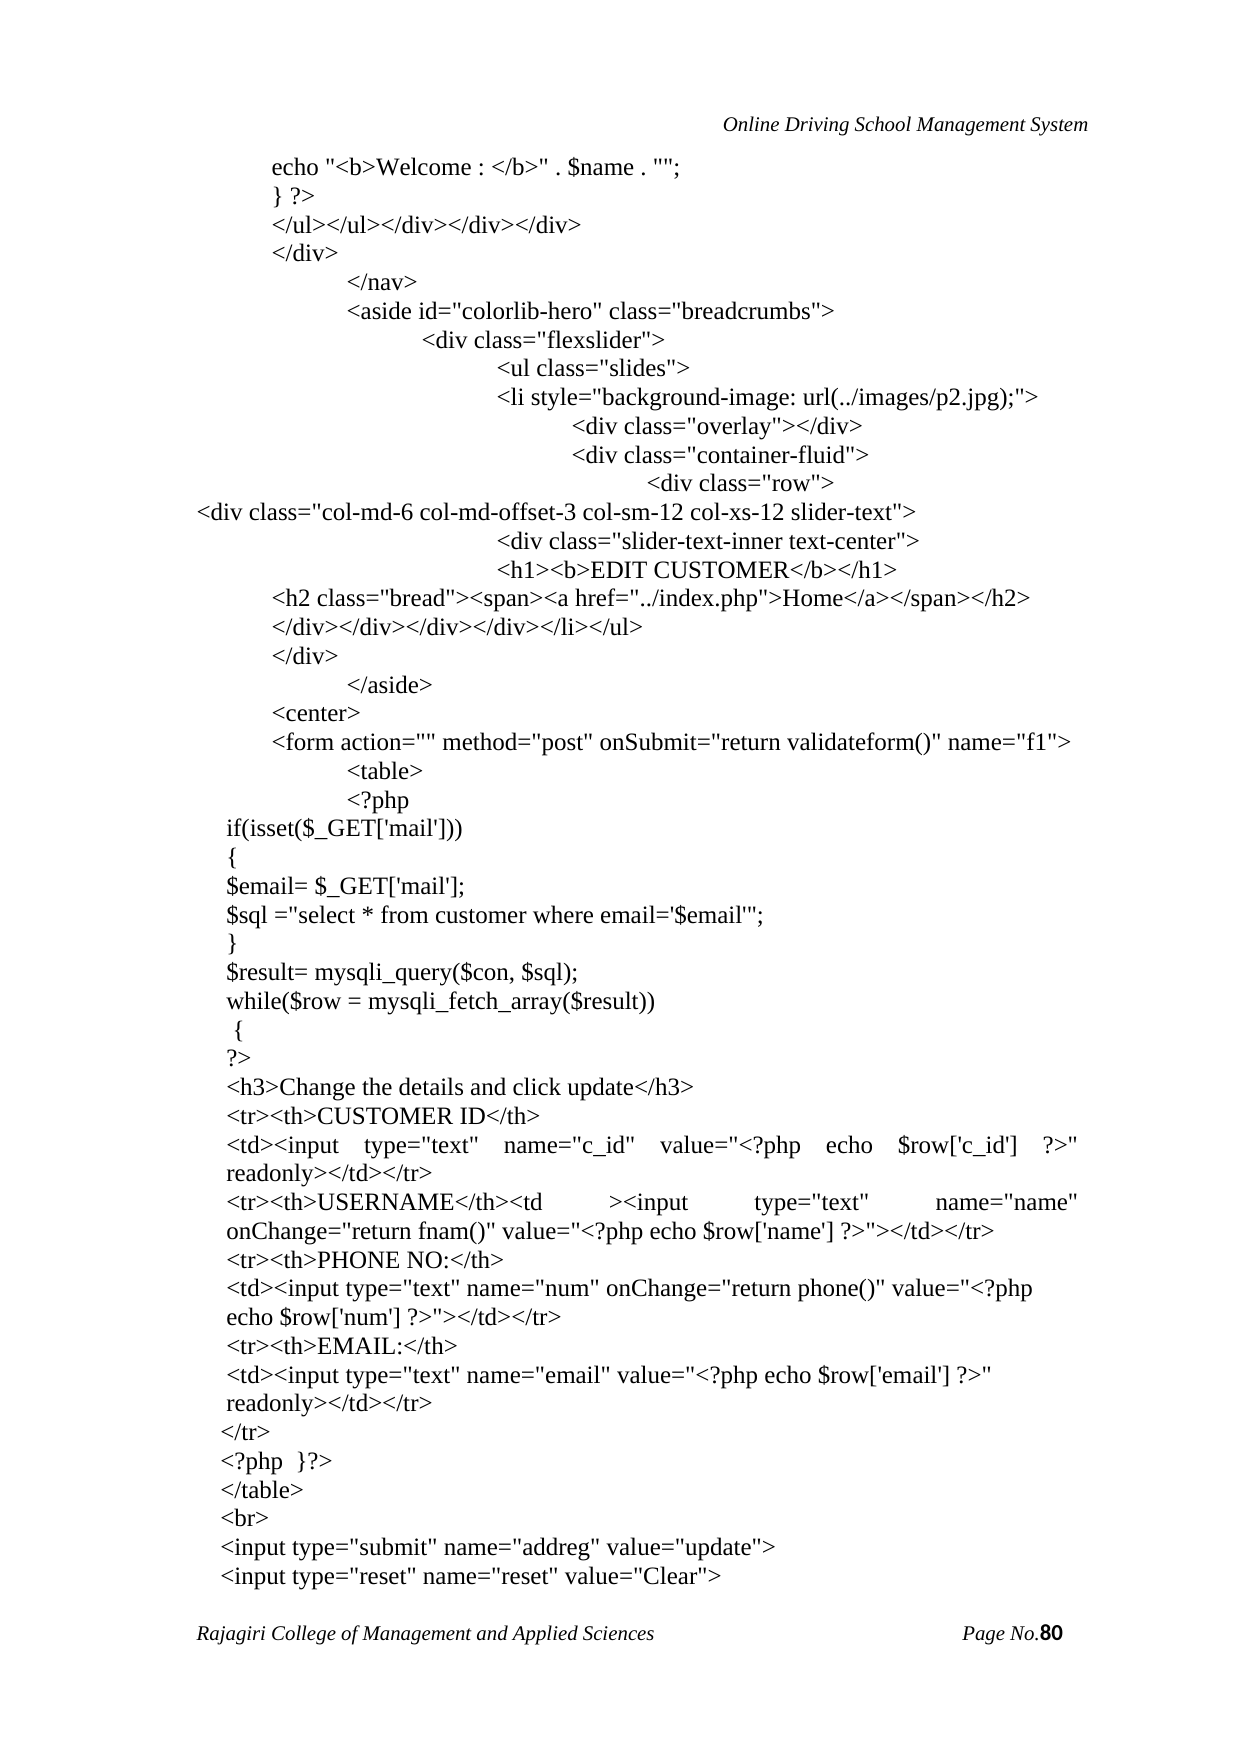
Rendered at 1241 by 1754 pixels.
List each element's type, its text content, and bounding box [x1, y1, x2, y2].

text <tr><th>PHONE NO:</th> [226, 1245, 1078, 1273]
text <div class="slider-text-inner text-center"> [196, 526, 1078, 555]
text { [226, 842, 1078, 871]
text <?php }?> [220, 1446, 1078, 1475]
text </nav> [196, 267, 1078, 296]
text <form action="" method="post" onSubmit="return validateform()" name="f1"> [196, 727, 1078, 756]
text </tr> [220, 1417, 1078, 1446]
text <h3>Change the details and click update</h3> [226, 1072, 1078, 1101]
text <div class="row"> [196, 468, 1078, 497]
text <div class="container-fluid"> [196, 440, 1078, 468]
text <div class="col-md-6 col-md-offset-3 col-sm-12 col-xs-12 slider-text"> [196, 497, 1078, 526]
text <table> [196, 756, 1078, 785]
text <li style="background-image: url(../images/p2.jpg);"> [196, 382, 1078, 411]
text <tr><th>CUSTOMER ID</th> [226, 1101, 1078, 1130]
text </div> [196, 641, 1078, 670]
text </div> [196, 238, 1078, 267]
text $email= $_GET['mail']; [226, 871, 1078, 900]
text <td><input type="text" name="num" onChange="return phone()" value="<?php echo $row['num'] ?>"></td></tr> [226, 1273, 1078, 1331]
text <h2 class="bread"><span><a href="../index.php">Home</a></span></h2> [196, 583, 1078, 612]
text <div class="overlay"></div> [196, 411, 1078, 440]
text <?php [196, 785, 1078, 813]
text <ul class="slides"> [196, 353, 1078, 382]
text ?> [226, 1043, 1078, 1072]
text <input type="submit" name="addreg" value="update"> [220, 1532, 1078, 1561]
text <input type="reset" name="reset" value="Clear"> [220, 1561, 1078, 1590]
text <tr><th>EMAIL:</th> [226, 1331, 1078, 1360]
text </table> [220, 1475, 1078, 1503]
text } ?> [196, 181, 1078, 210]
text while($row = mysqli_fetch_array($result)) [226, 986, 1078, 1015]
text <td><input type="text" name="c_id" value="<?php echo $row['c_id'] ?>" readonly></td></tr> [226, 1130, 1078, 1187]
text <div class="flexslider"> [196, 325, 1078, 353]
text $result= mysqli_query($con, $sql); [226, 957, 1078, 986]
text echo "<b>Welcome : </b>" . $name . ""; [196, 152, 1078, 181]
text </div></div></div></div></li></ul> [196, 612, 1078, 641]
text </aside> [196, 670, 1078, 698]
text </ul></ul></div></div></div> [196, 210, 1078, 238]
text if(isset($_GET['mail'])) [226, 813, 1078, 842]
text <aside id="colorlib-hero" class="breadcrumbs"> [196, 296, 1078, 325]
text <h1><b>EDIT CUSTOMER</b></h1> [196, 555, 1078, 583]
text $sql ="select * from customer where email='$email'"; [226, 900, 1078, 928]
text <td><input type="text" name="email" value="<?php echo $row['email'] ?>" readonly></td></tr> [226, 1360, 1078, 1417]
text <tr><th>USERNAME</th><td ><input type="text" name="name" onChange="return fnam()" value="<?php echo $row['name'] ?>"></td></tr> [226, 1187, 1078, 1245]
text <center> [196, 698, 1078, 727]
text } [226, 928, 1078, 957]
text { [226, 1015, 1078, 1043]
text <br> [220, 1503, 1078, 1532]
